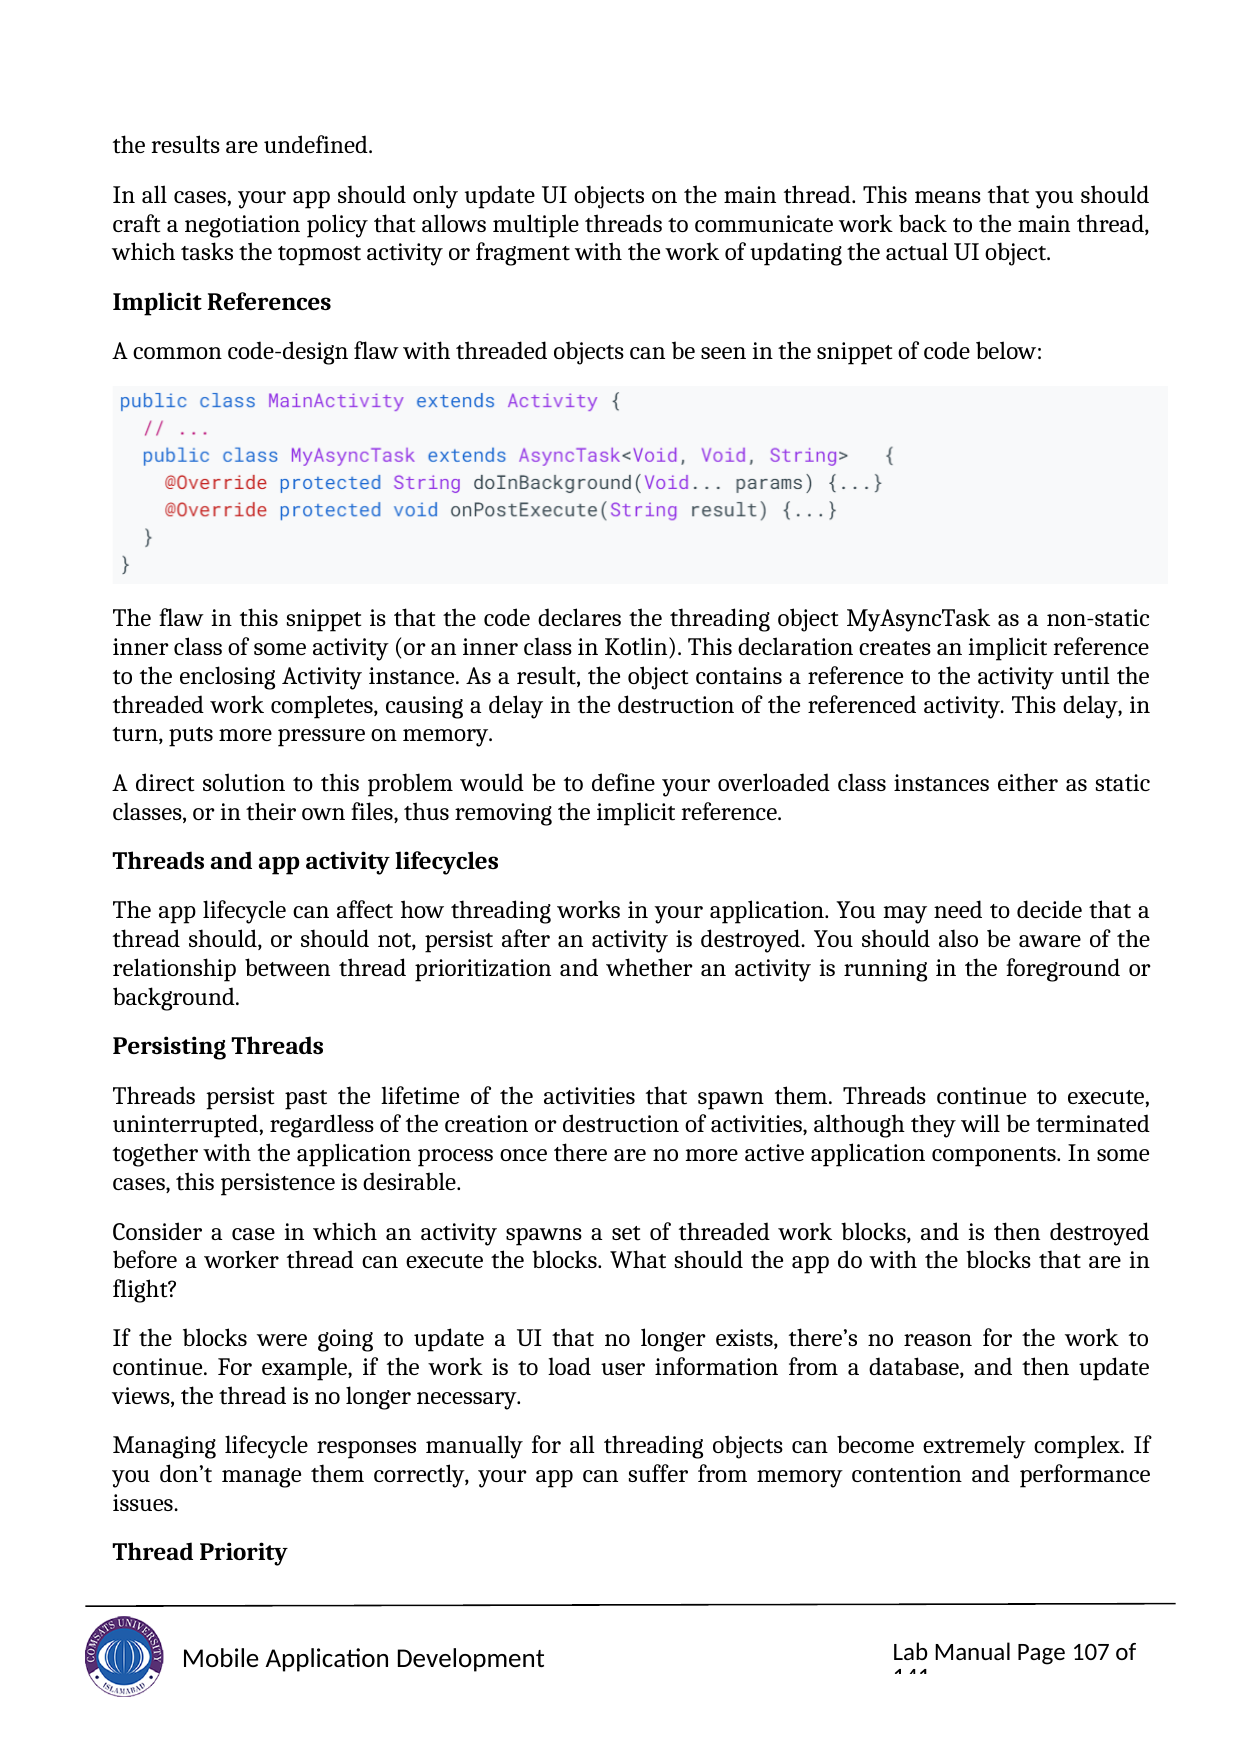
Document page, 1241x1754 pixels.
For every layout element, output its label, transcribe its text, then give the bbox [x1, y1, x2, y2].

text In all cases, your app should only update UI objects on the main thread. This means that you should craft a negotiation policy that allows multiple threads to communicate work back to the main thread, which tasks the topmost activity or fragment with the work of updating the actual UI object. [112, 181, 1152, 267]
picture [112, 386, 1168, 584]
text If the blocks were going to update a UI that no longer exists, there’s no reason for the work to continue. For example, if the work is to load user information from a database, and then update views, the thread is no longer necessary. [112, 1324, 1152, 1411]
text A direct solution to this problem would be to define your overloaded class instances either as static classes, or in their own files, thus removing the implicit reference. [112, 769, 1152, 826]
subtitle Persisting Threads [112, 1032, 1240, 1061]
text Managing lifecycle responses manually for all threading objects can become extremely complex. If you don’t manage them correctly, your app can suffer from memory contention and performance issues. [112, 1431, 1152, 1518]
text Threads persist past the lifetime of the activities that spawn them. Threads continue to execute, uninterrupted, regardless of the creation or destruction of activities, although they will be terminated together with the application process once there are no more active application components. In some cases, this persistence is desirable. [112, 1082, 1152, 1197]
text The flaw in this snippet is that the code declares the threading object MyAsyncTask as a non-static inner class of some activity (or an inner class in Kotlin). This declaration creates an implicit reference to the enclosing Activity instance. As a result, the object contains a reference to the activity until the threaded work completes, causing a delay in the destruction of the referenced activity. This delay, in turn, puts more pressure on memory. [112, 604, 1152, 748]
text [112, 131, 1152, 160]
subtitle Thread Priority [112, 1538, 1240, 1567]
text The app lifecycle can affect how threading works in your application. You may need to decide that a thread should, or should not, persist after an activity is destroyed. You should also be aware of the relationship between thread prioritization and whether an activity is running in the foreground or background. [112, 896, 1152, 1011]
subtitle Implicit References [112, 288, 1240, 316]
picture [85, 1616, 165, 1697]
text Consider a case in which an activity spawns a set of threaded work blocks, and is then destroyed before a worker thread can execute the blocks. What should the app do with the blocks that are in flight? [112, 1217, 1152, 1304]
subtitle Threads and app activity lifecycles [112, 847, 1240, 876]
text A common code-design flaw with threaded objects can be seen in the snippet of code below: [112, 337, 1152, 366]
